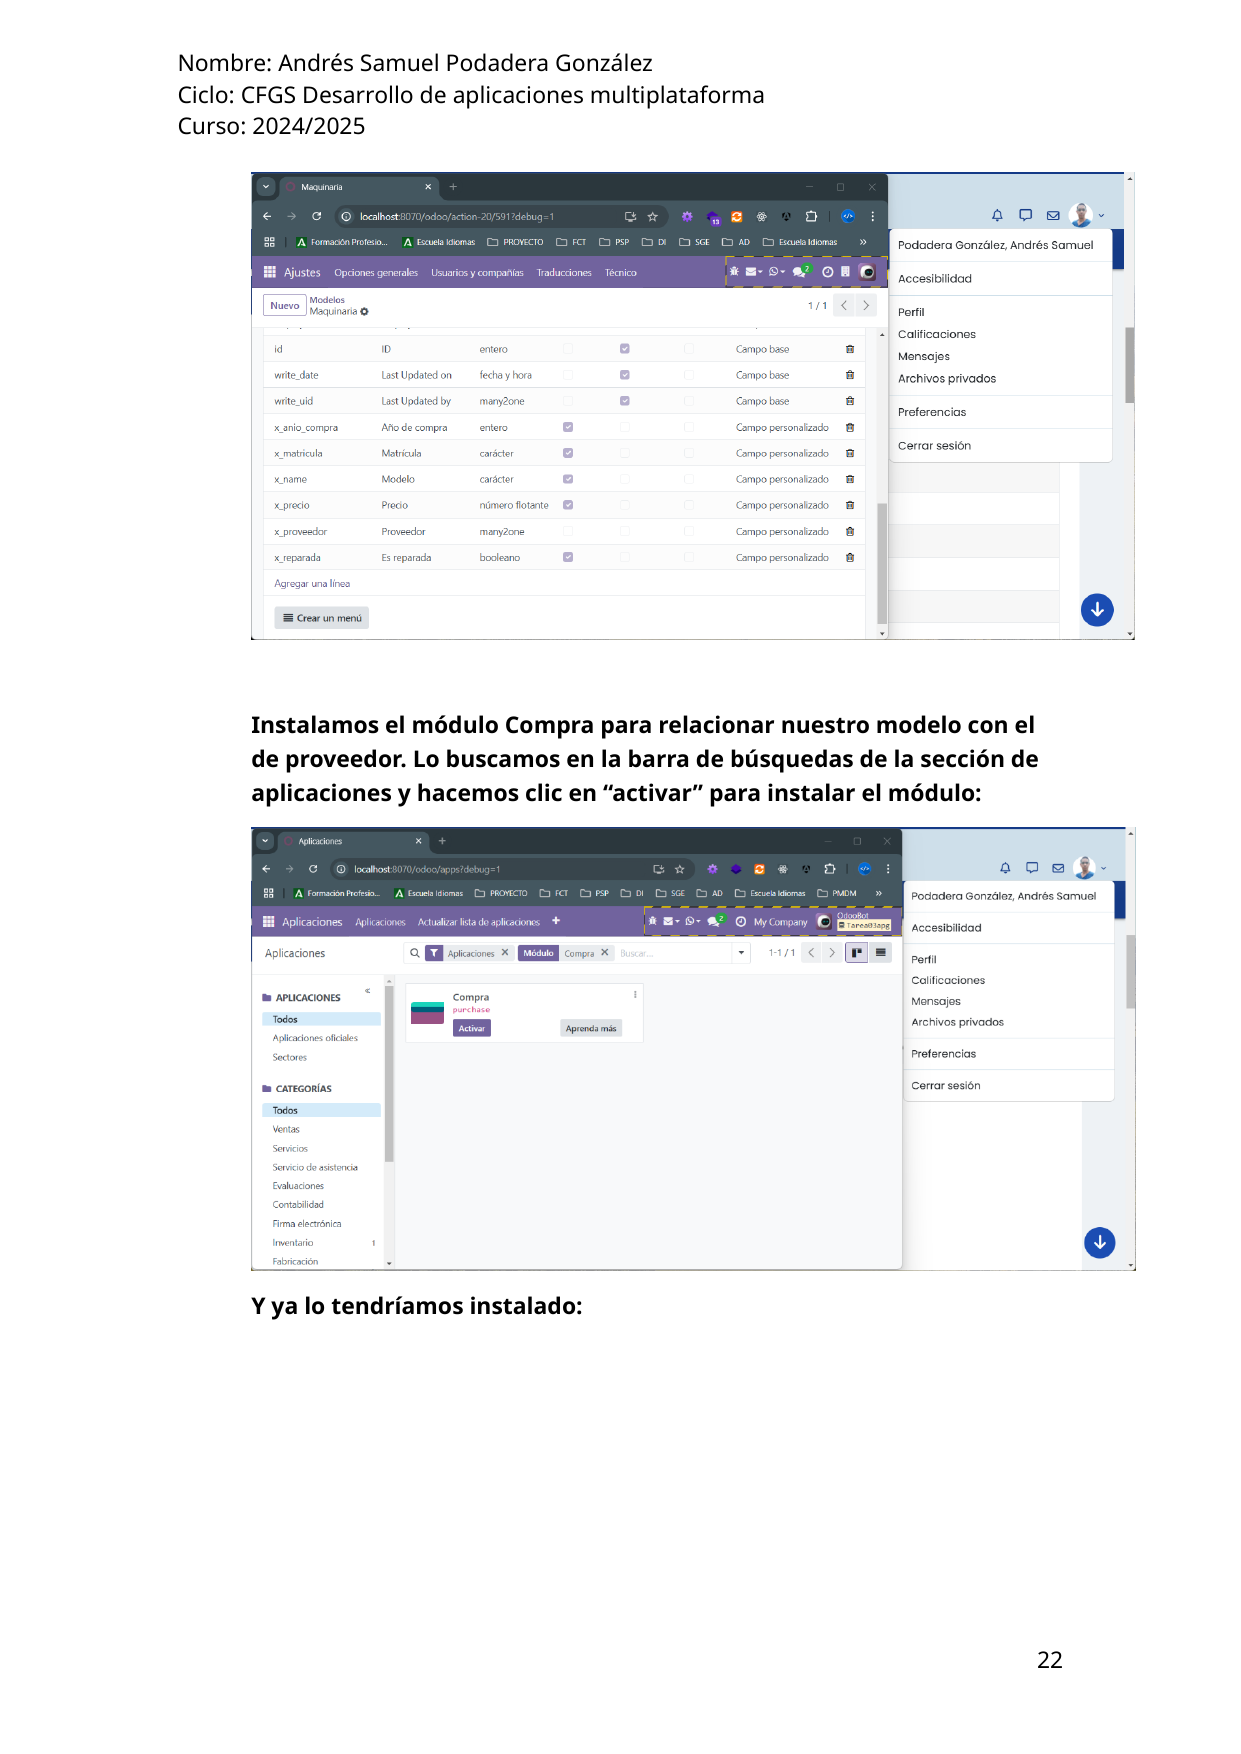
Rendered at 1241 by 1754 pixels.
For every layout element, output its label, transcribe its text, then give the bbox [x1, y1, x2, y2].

text Y ya lo tendríamos instalado: [251, 1290, 1063, 1321]
picture [251, 827, 1136, 1271]
text Instalamos el módulo Compra para relacionar nuestro modelo con el de proveedor. Lo buscamos en la barra de búsquedas de la sección de aplicaciones y hacemos clic en “activar” para instalar el módulo: [251, 709, 1063, 808]
picture [251, 172, 1135, 640]
